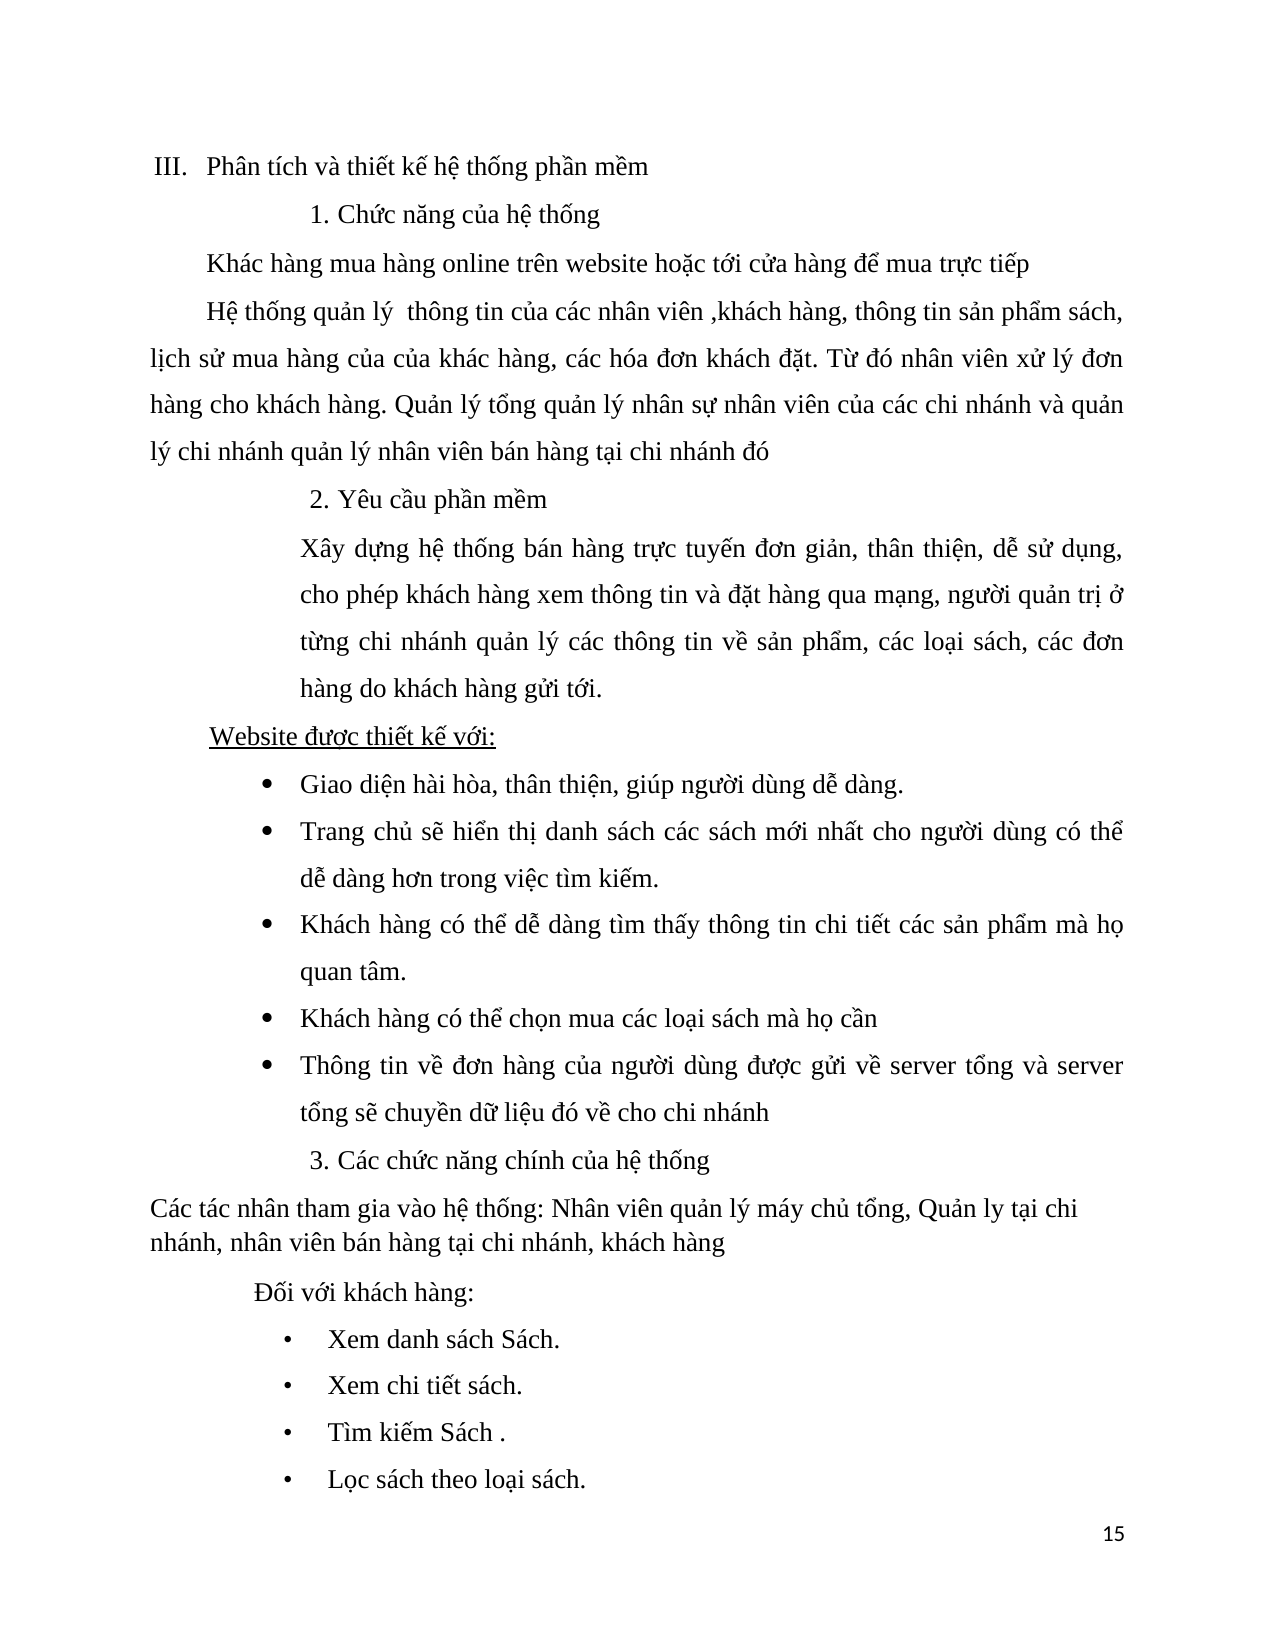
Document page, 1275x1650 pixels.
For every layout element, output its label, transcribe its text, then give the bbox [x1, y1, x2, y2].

list Yêu cầu phần mềm [309, 483, 1125, 514]
text Hệ thống quản lý thông tin của các nhân viên ,khách hàng, thông tin sản phẩm sách, lịch sử mua hàng của của khác hàng, các hóa đơn khách đặt. Từ đó nhân viên xử lý đơn hàng cho khách hàng. Quản lý tổng quản lý nhân sự nhân viên của các chi nhánh và quản lý chi nhánh quản lý nhân viên bán hàng tại chi nhánh đó [150, 295, 1125, 466]
text Xây dựng hệ thống bán hàng trực tuyến đơn giản, thân thiện, dễ sử dụng, cho phép khách hàng xem thông tin và đặt hàng qua mạng, người quản trị ở từng chi nhánh quản lý các thông tin về sản phẩm, các loại sách, các đơn hàng do khách hàng gửi tới. [300, 532, 1125, 703]
list Xem danh sách Sách. [283, 1323, 1125, 1354]
text Website được thiết kế với: [150, 720, 1125, 751]
list Trang chủ sẽ hiển thị danh sách các sách mới nhất cho người dùng có thể dễ dàng hơn trong việc tìm kiếm. [262, 815, 1125, 893]
text Các tác nhân tham gia vào hệ thống: Nhân viên quản lý máy chủ tổng, Quản ly tại chi nhánh, nhân viên bán hàng tại chi nhánh, khách hàng [150, 1192, 1125, 1257]
list Tìm kiếm Sách . [283, 1416, 1125, 1447]
list Thông tin về đơn hàng của người dùng được gửi về server tổng và server tổng sẽ chuyền dữ liệu đó về cho chi nhánh [262, 1049, 1125, 1127]
list Khách hàng có thể chọn mua các loại sách mà họ cần [262, 1002, 1125, 1033]
list Giao diện hài hòa, thân thiện, giúp người dùng dễ dàng. [262, 768, 1125, 799]
list Các chức năng chính của hệ thống [309, 1144, 1125, 1175]
text Khác hàng mua hàng online trên website hoặc tới cửa hàng để mua trực tiếp [150, 247, 1125, 278]
list Khách hàng có thể dễ dàng tìm thấy thông tin chi tiết các sản phẩm mà họ quan tâm. [262, 909, 1125, 987]
list Đối với khách hàng: [253, 1276, 1125, 1307]
list Lọc sách theo loại sách. [283, 1463, 1125, 1494]
list Chức năng của hệ thống [309, 198, 1125, 229]
list Xem chi tiết sách. [283, 1369, 1125, 1401]
list Phân tích và thiết kế hệ thống phần mềm [187, 150, 1125, 181]
